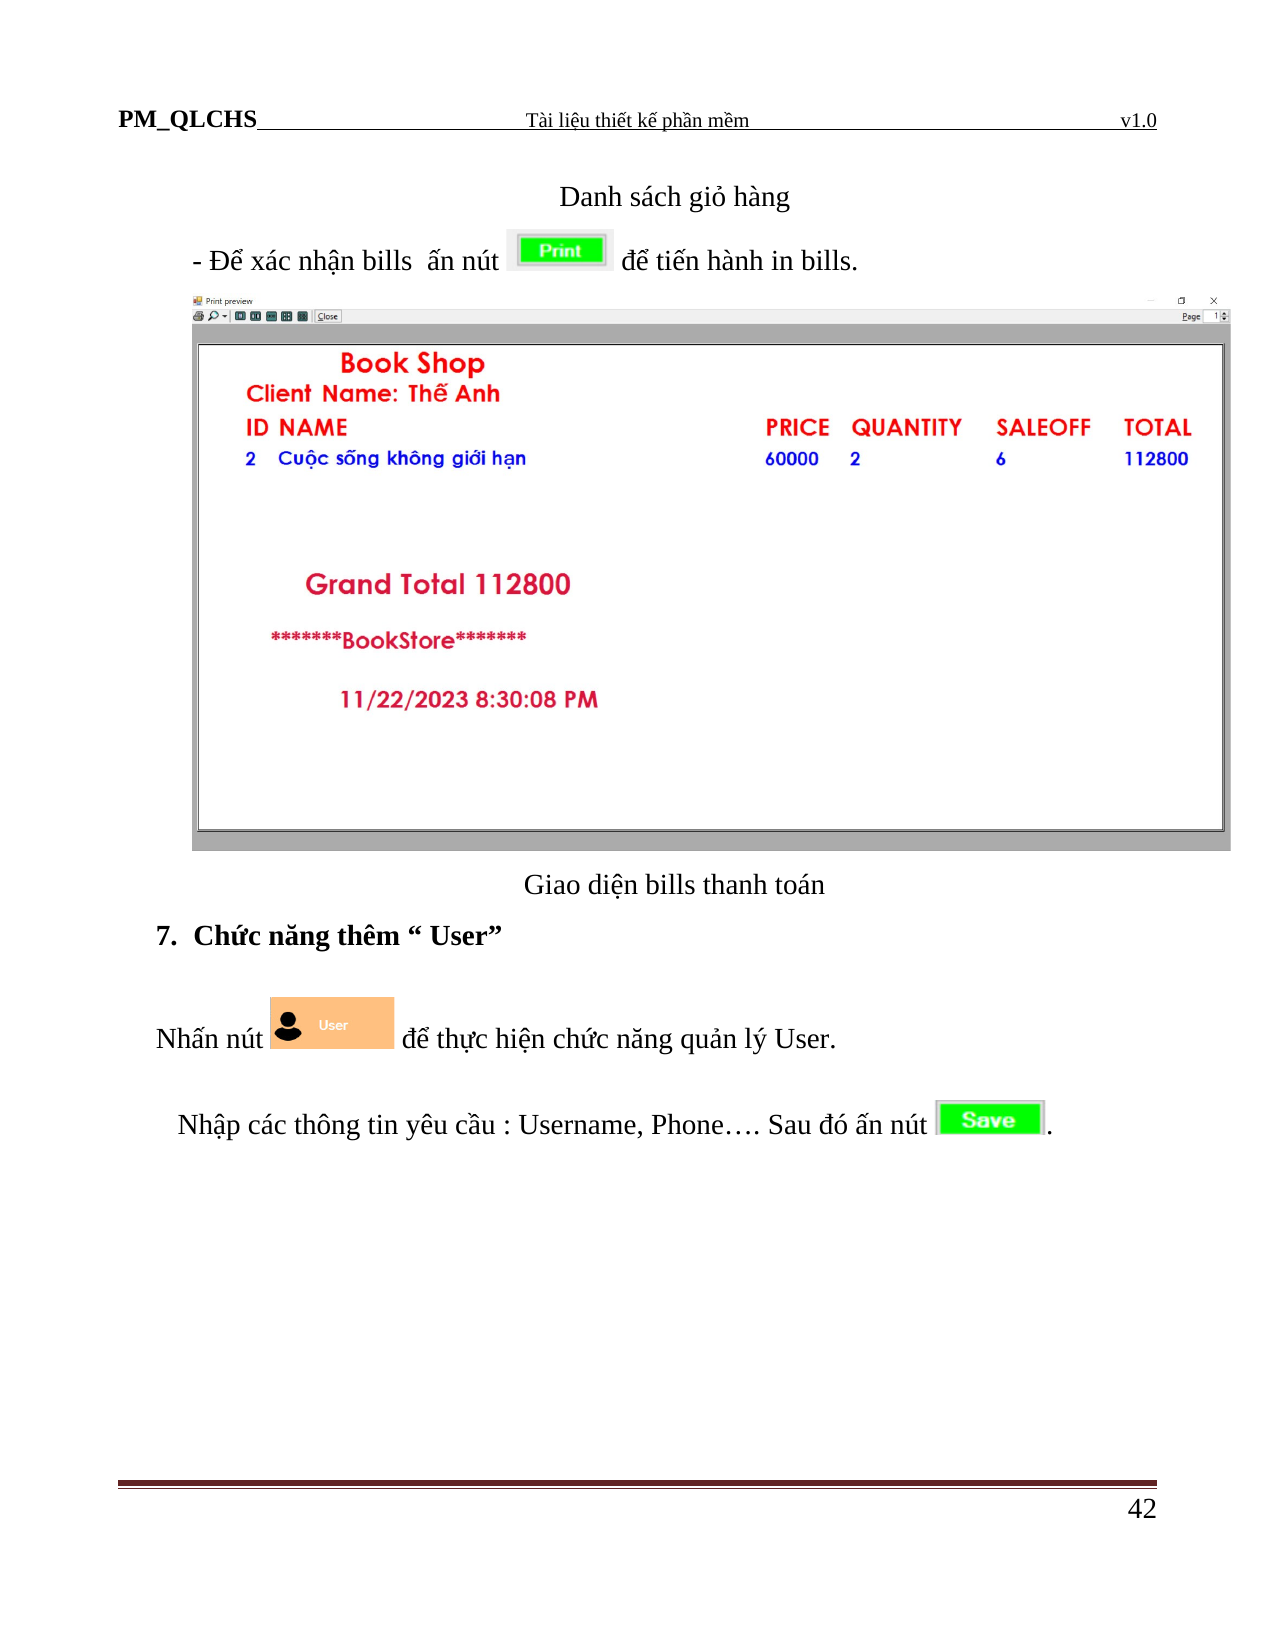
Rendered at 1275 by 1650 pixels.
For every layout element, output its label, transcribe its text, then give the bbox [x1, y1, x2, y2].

text Nhấn nút để thực hiện chức năng quản lý User. [156, 997, 1157, 1055]
picture [270, 997, 395, 1049]
list Giao diện bills thanh toán [118, 867, 1157, 901]
list - Để xác nhận bills ấn nút để tiến hành in bills. [118, 229, 1157, 277]
list Chức năng thêm “ User” [156, 918, 1157, 951]
picture [506, 229, 614, 271]
picture [192, 293, 1231, 851]
picture [934, 1100, 1046, 1135]
text Nhập các thông tin yêu cầu : Username, Phone…. Sau đó ấn nút . [118, 1101, 1157, 1141]
list Danh sách giỏ hàng [118, 179, 1157, 212]
